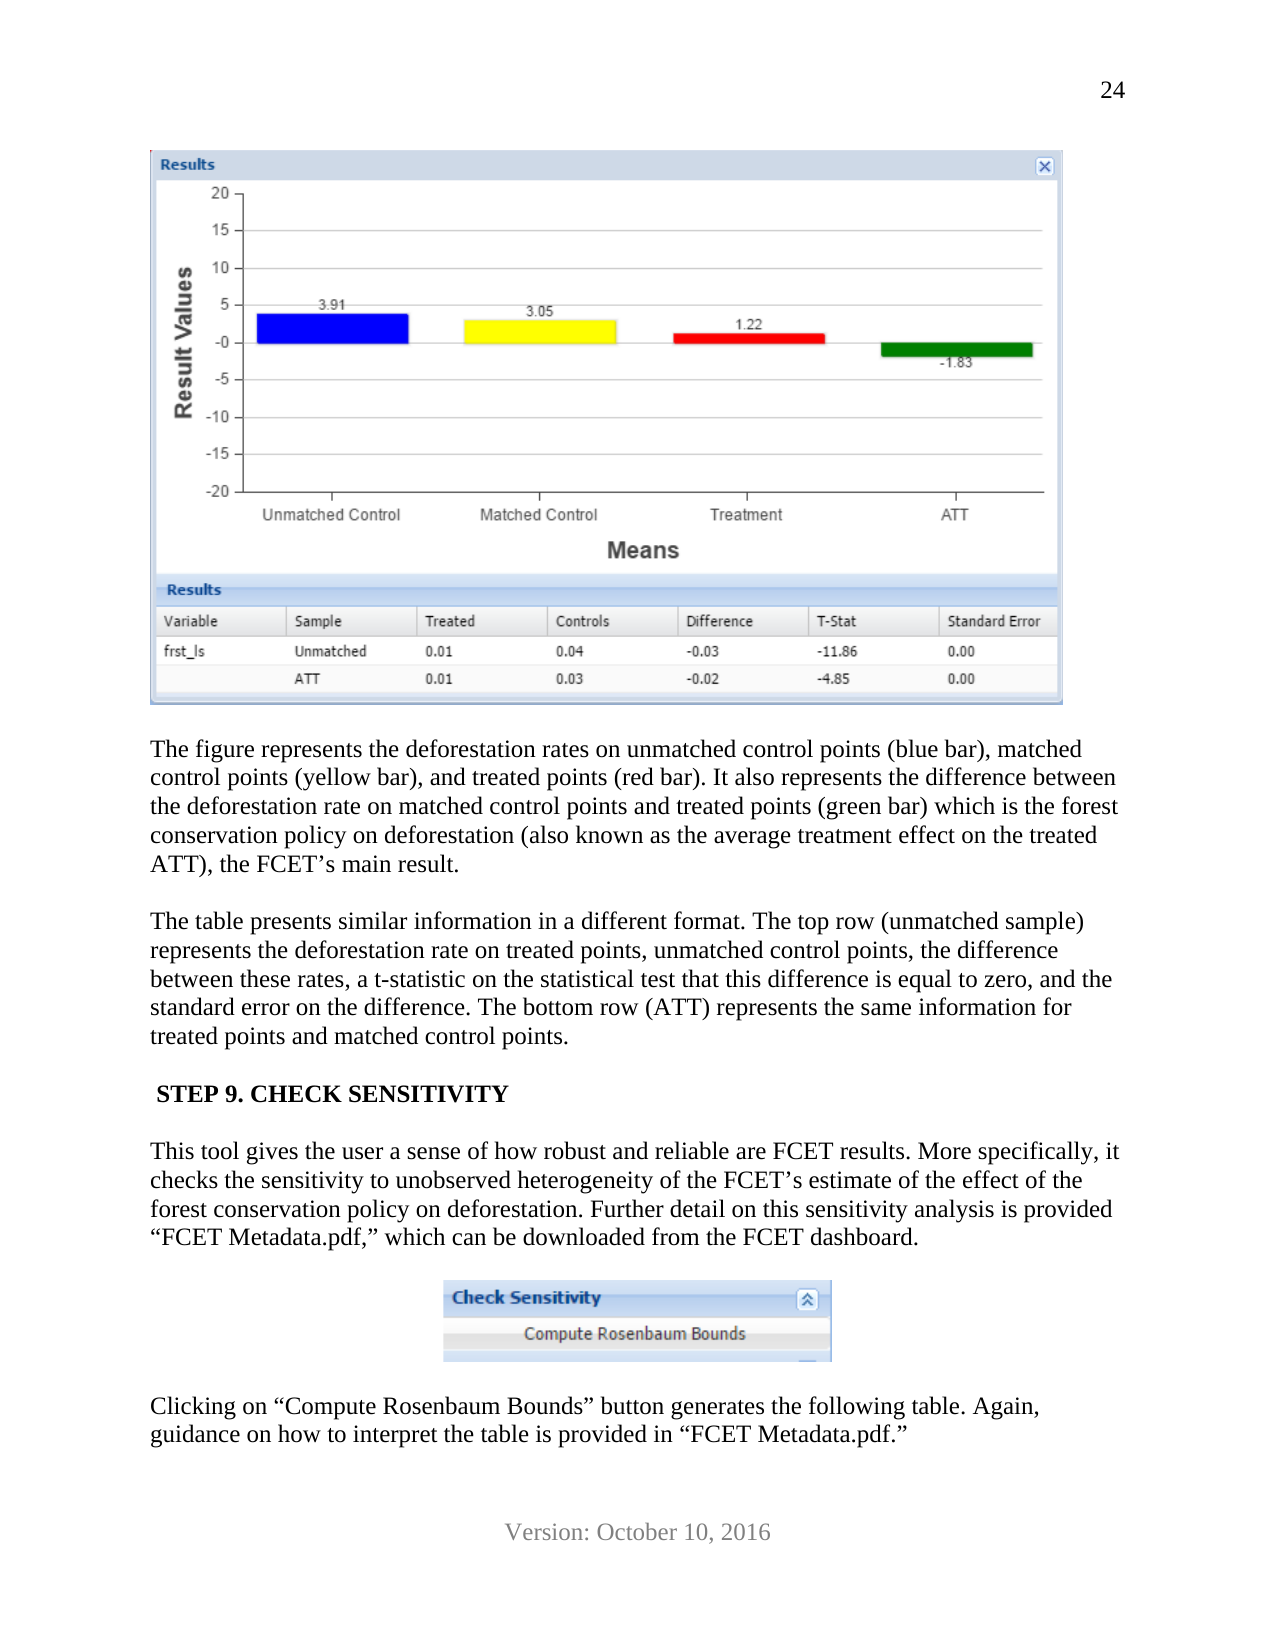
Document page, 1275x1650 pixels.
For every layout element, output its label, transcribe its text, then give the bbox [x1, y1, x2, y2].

picture [443, 1280, 832, 1362]
text STEP 9. CHECK SENSITIVITY [150, 1079, 1125, 1107]
text Clicking on “Compute Rosenbaum Bounds” button generates the following table. Again, guidance on how to interpret the table is provided in “FCET Metadata.pdf.” [150, 1391, 1125, 1448]
picture [150, 150, 1063, 705]
text The table presents similar information in a different format. The top row (unmatched sample) represents the deforestation rate on treated points, unmatched control points, the difference between these rates, a t-statistic on the statistical test that this difference is equal to zero, and the standard error on the difference. The bottom row (ATT) represents the same information for treated points and matched control points. [150, 906, 1125, 1050]
text This tool gives the user a sense of how robust and reliable are FCET results. More specifically, it checks the sensitivity to unobserved heterogeneity of the FCET’s estimate of the effect of the forest conservation policy on deforestation. Further detail on this sensitivity analysis is provided “FCET Metadata.pdf,” which can be downloaded from the FCET dashboard. [150, 1136, 1125, 1251]
text The figure represents the deforestation rates on unmatched control points (blue bar), matched control points (yellow bar), and treated points (red bar). It also represents the difference between the deforestation rate on matched control points and treated points (green bar) which is the forest conservation policy on deforestation (also known as the average treatment effect on the treated ATT), the FCET’s main result. [150, 734, 1125, 877]
